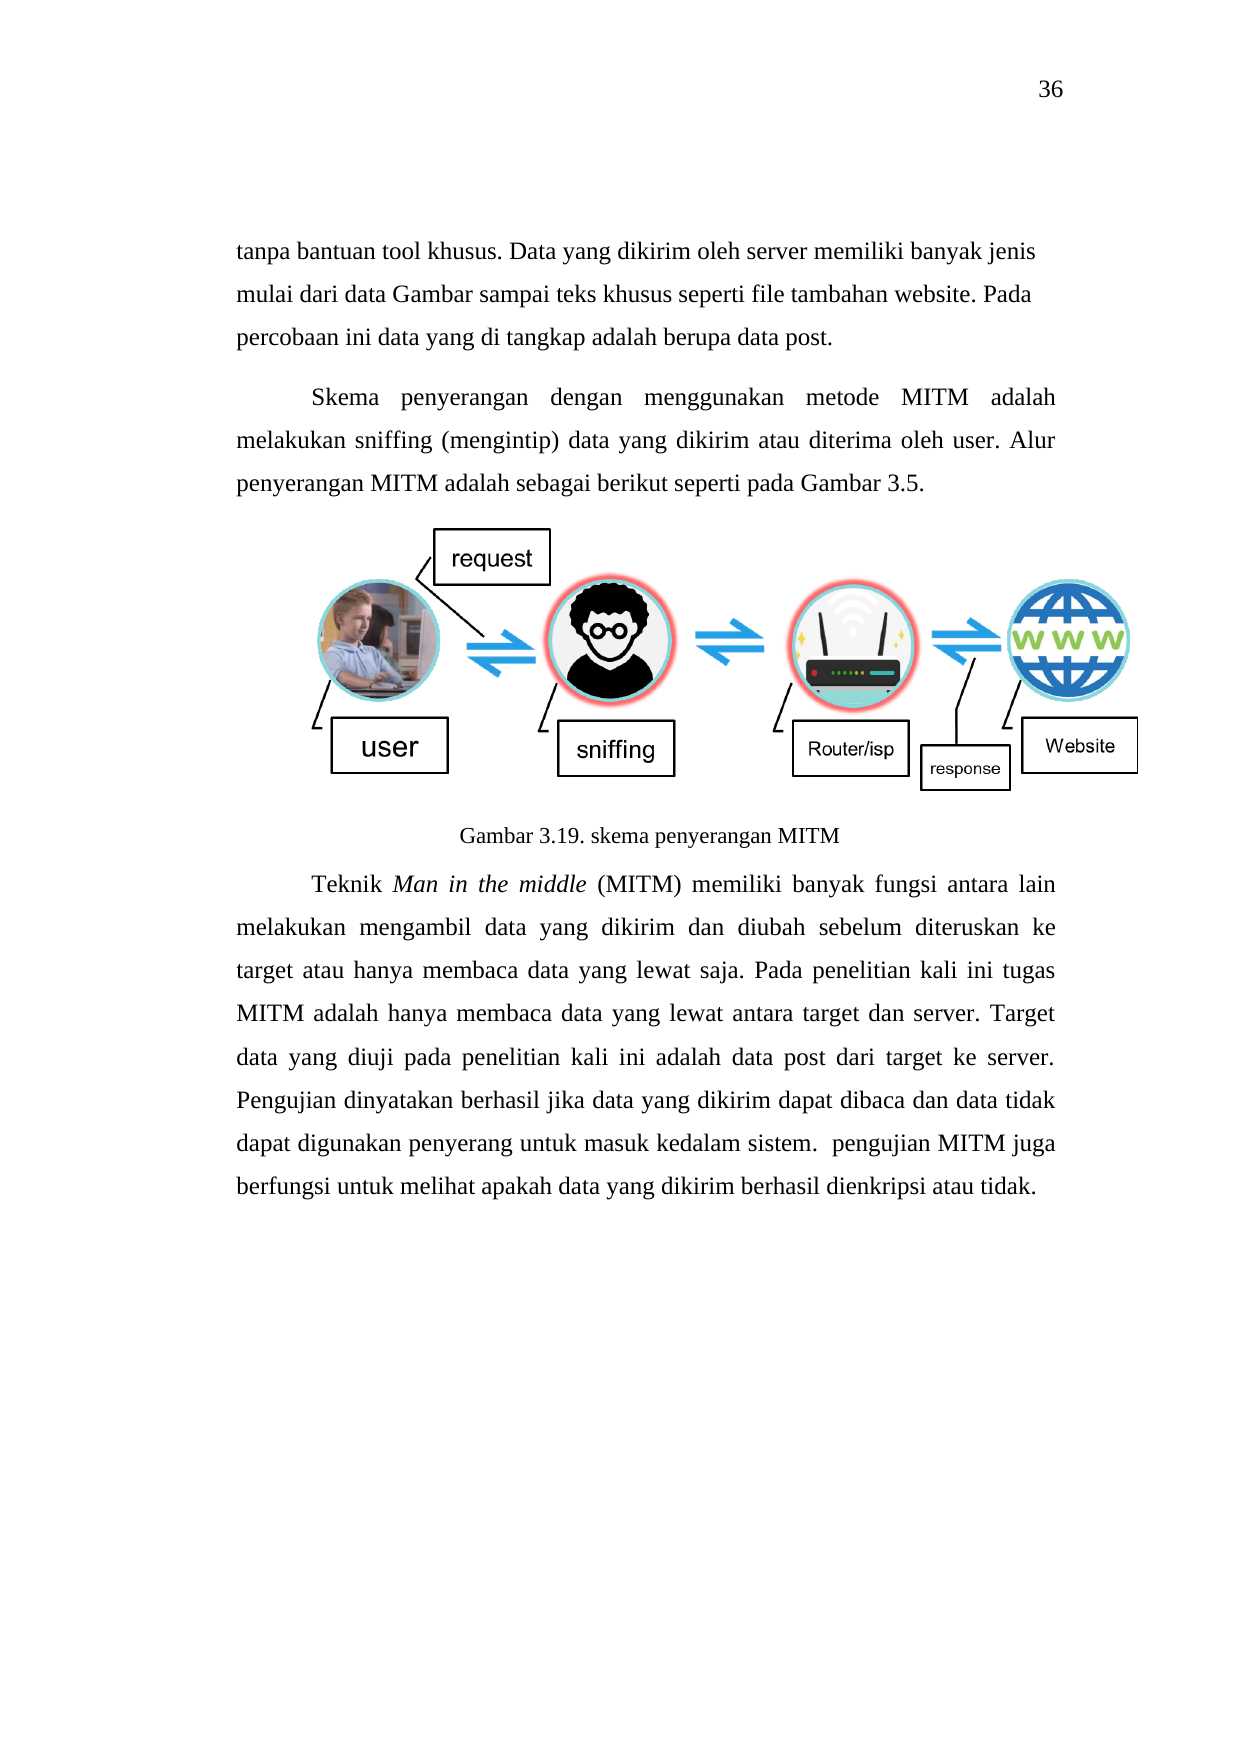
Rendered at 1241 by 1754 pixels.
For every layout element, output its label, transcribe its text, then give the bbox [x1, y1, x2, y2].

text Teknik Man in the middle (MITM) memiliki banyak fungsi antara lain melakukan mengambil data yang dikirim dan diubah sebelum diteruskan ke target atau hanya membaca data yang lewat saja. Pada penelitian kali ini tugas MITM adalah hanya membaca data yang lewat antara target dan server. Target data yang diuji pada penelitian kali ini adalah data post dari target ke server. Pengujian dinyatakan berhasil jika data yang dikirim dapat dibaca dan data tidak dapat digunakan penyerang untuk masuk kedalam sistem. pengujian MITM juga berfungsi untuk melihat apakah data yang dikirim berhasil dienkripsi atau tidak. [236, 869, 1056, 1200]
text Skema penyerangan dengan menggunakan metode MITM adalah melakukan sniffing (mengintip) data yang dikirim atau diterima oleh user. Alur penyerangan MITM adalah sebagai berikut seperti pada Gambar 3.5. [236, 382, 1056, 497]
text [236, 236, 1056, 351]
picture [311, 528, 1138, 791]
